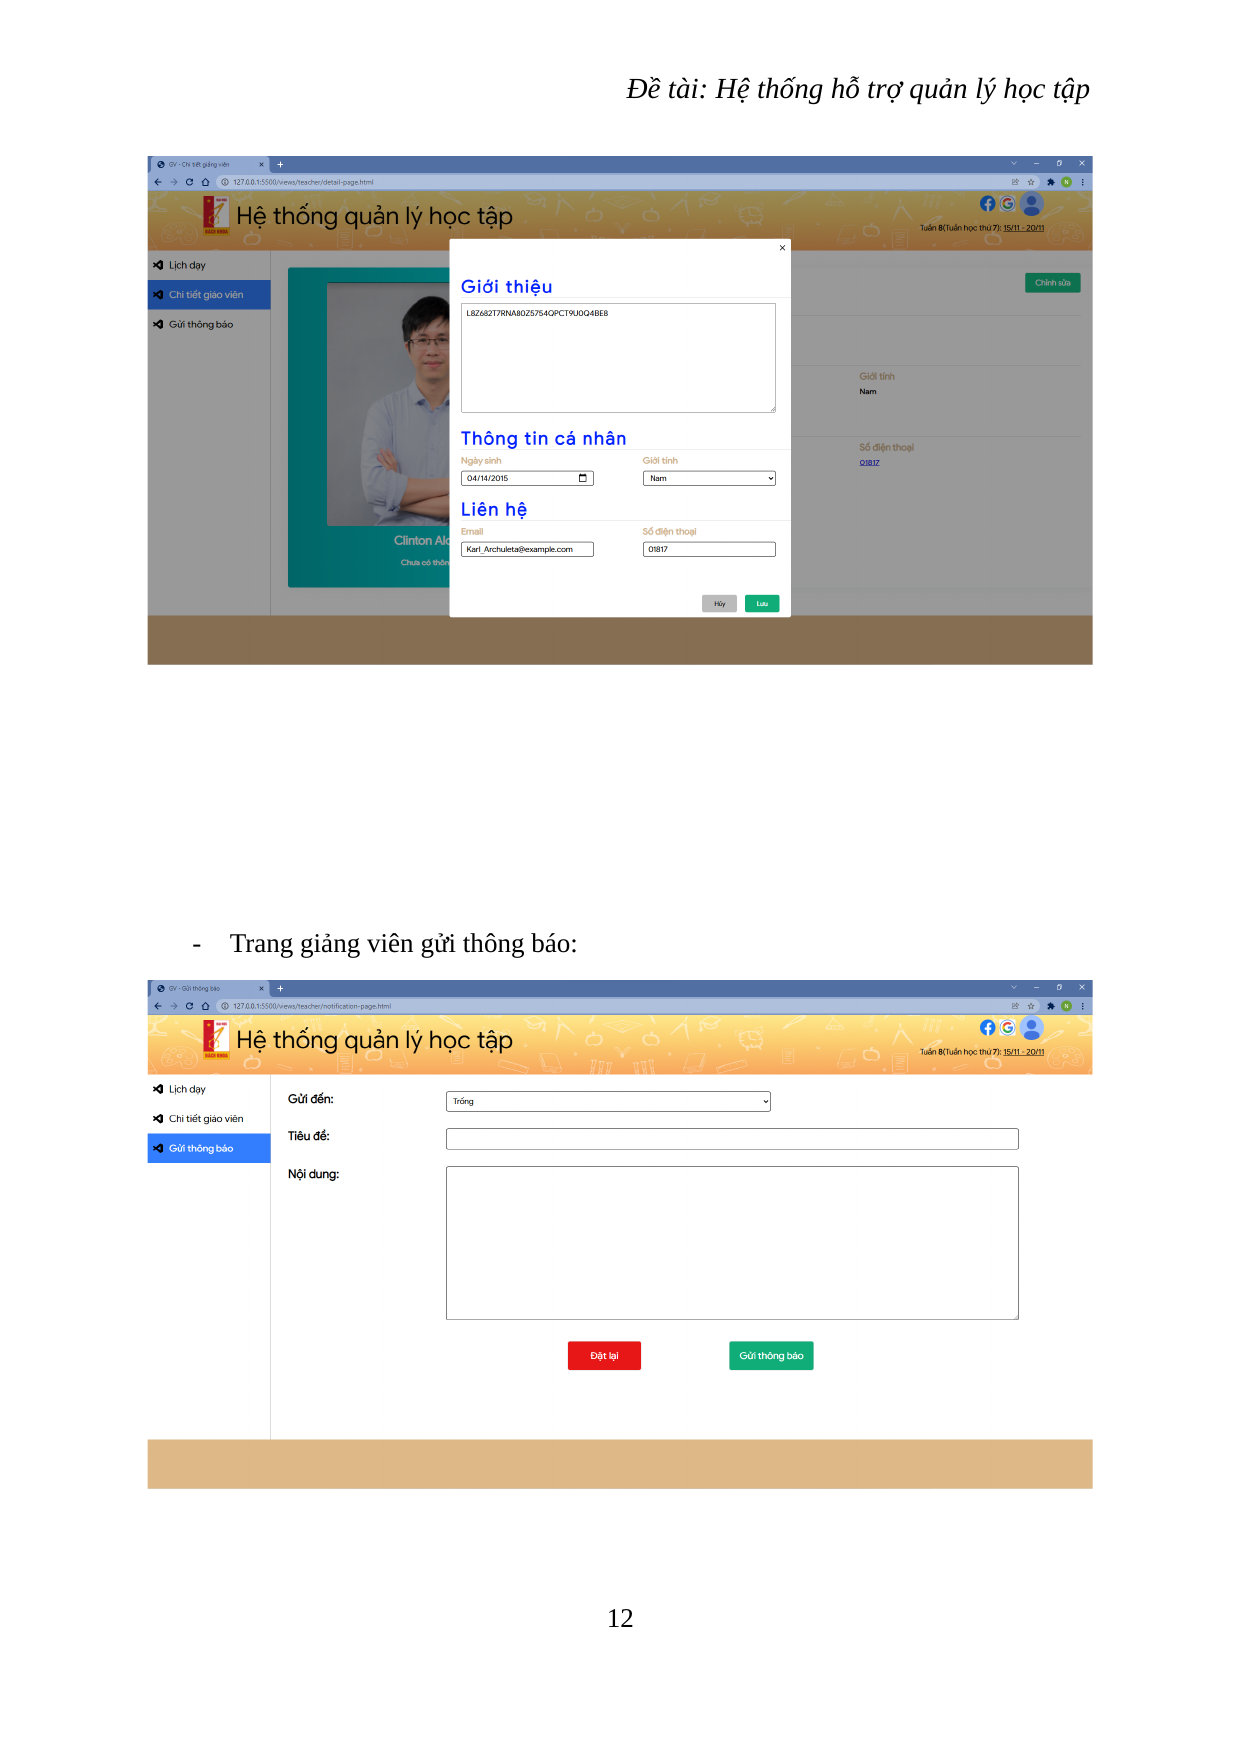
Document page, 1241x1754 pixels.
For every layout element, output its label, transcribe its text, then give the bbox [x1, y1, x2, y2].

list Trang giảng viên gửi thông báo: [192, 924, 1092, 962]
picture [147, 156, 1093, 665]
picture [147, 980, 1093, 1489]
